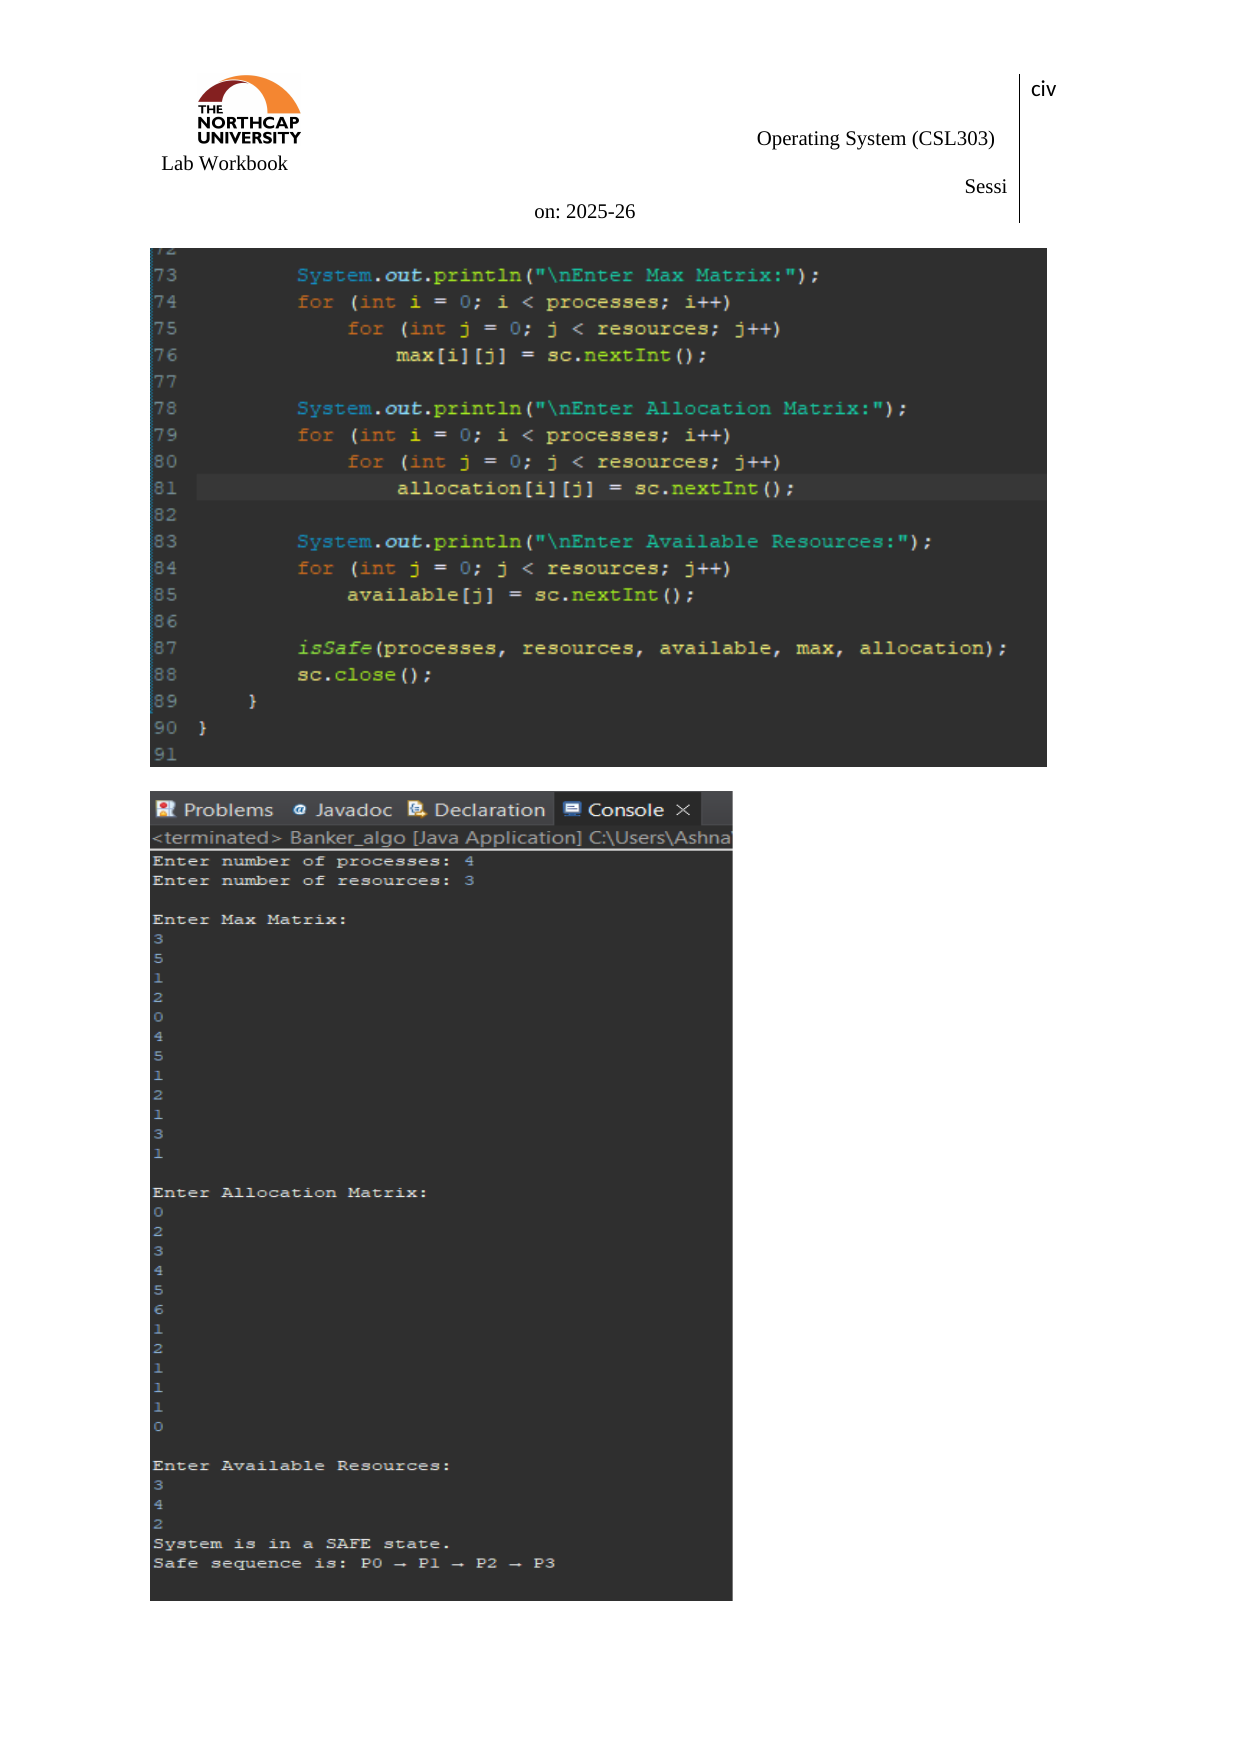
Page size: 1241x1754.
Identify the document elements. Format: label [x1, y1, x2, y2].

picture [150, 248, 1047, 767]
picture [150, 791, 733, 1601]
picture [197, 73, 302, 146]
